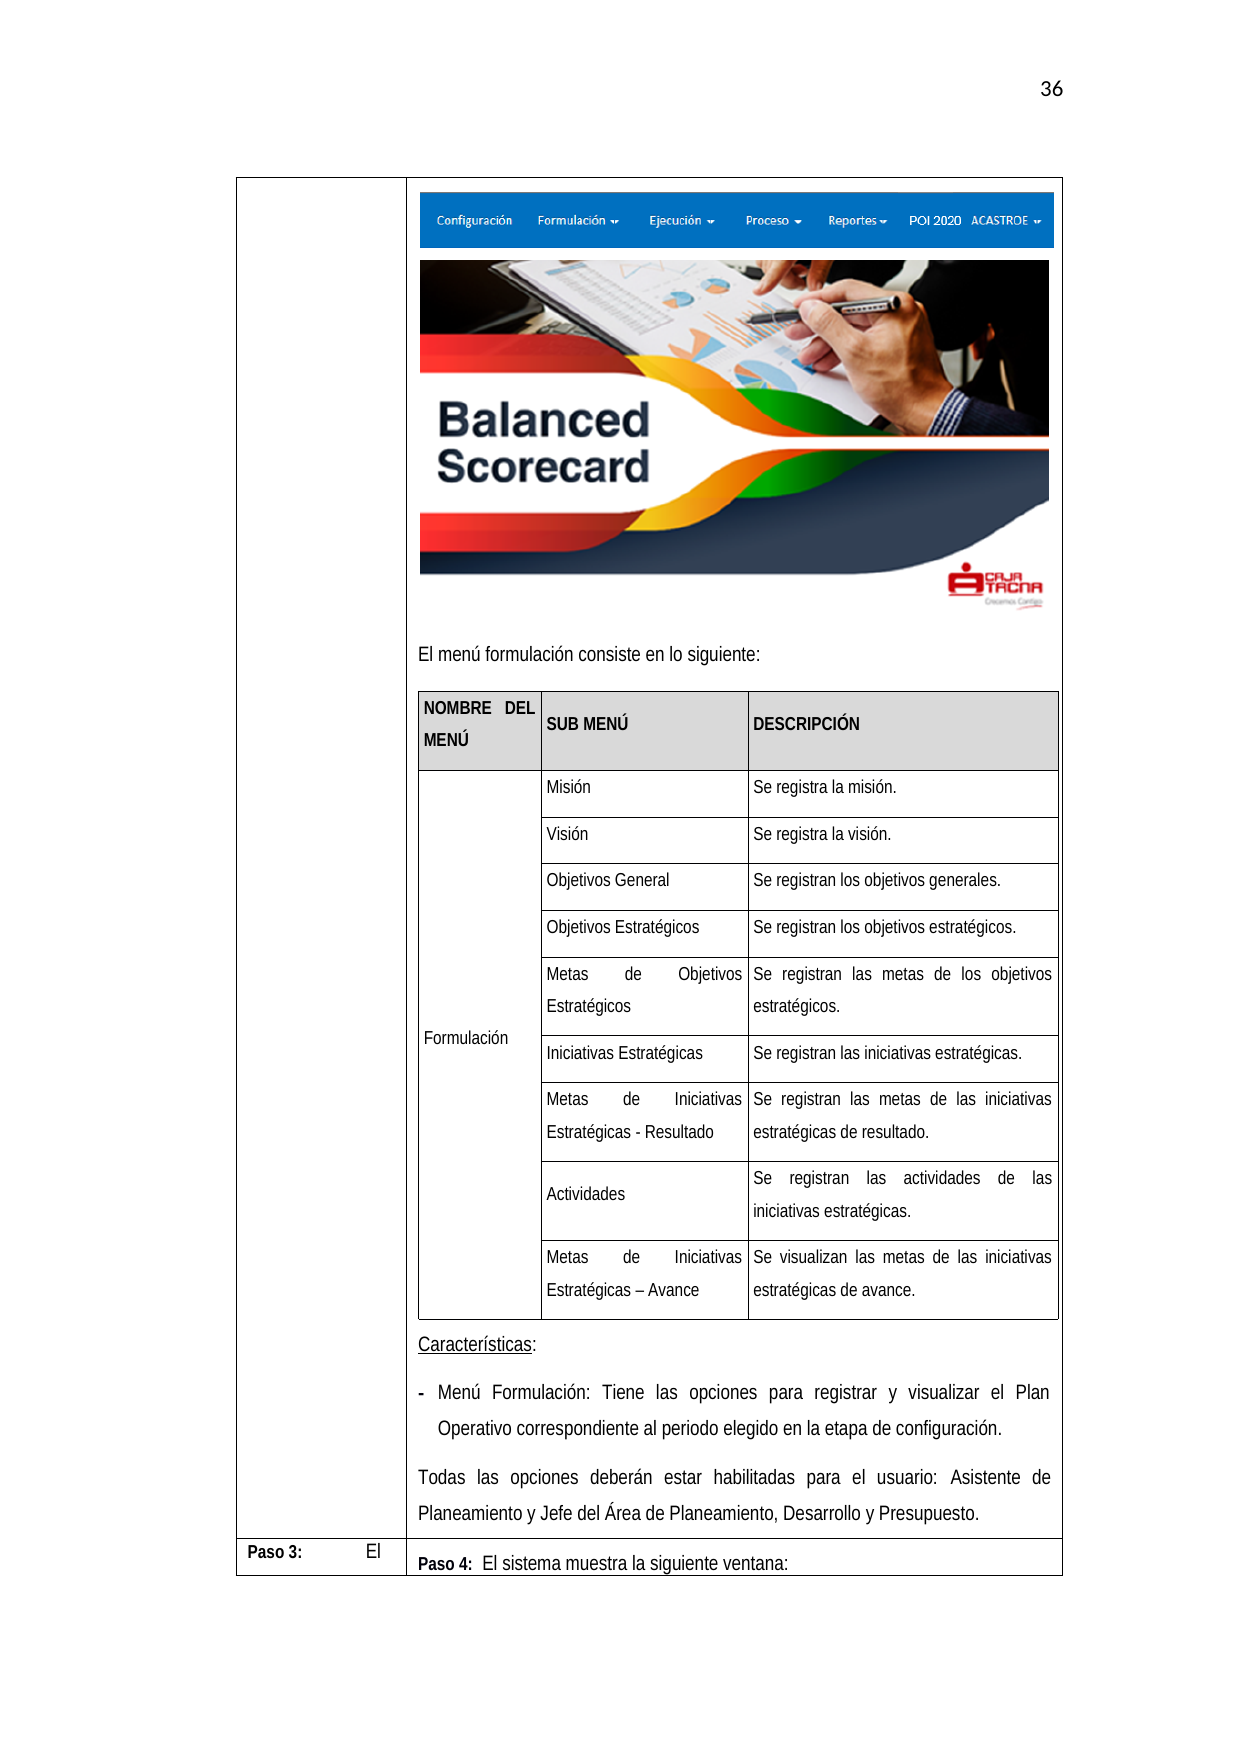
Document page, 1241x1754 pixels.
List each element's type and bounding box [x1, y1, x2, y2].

table_cell [407, 1539, 1062, 1575]
picture [417, 190, 1055, 617]
table_cell [237, 178, 406, 1538]
table_cell [407, 178, 1062, 1538]
table_cell [237, 1539, 406, 1575]
